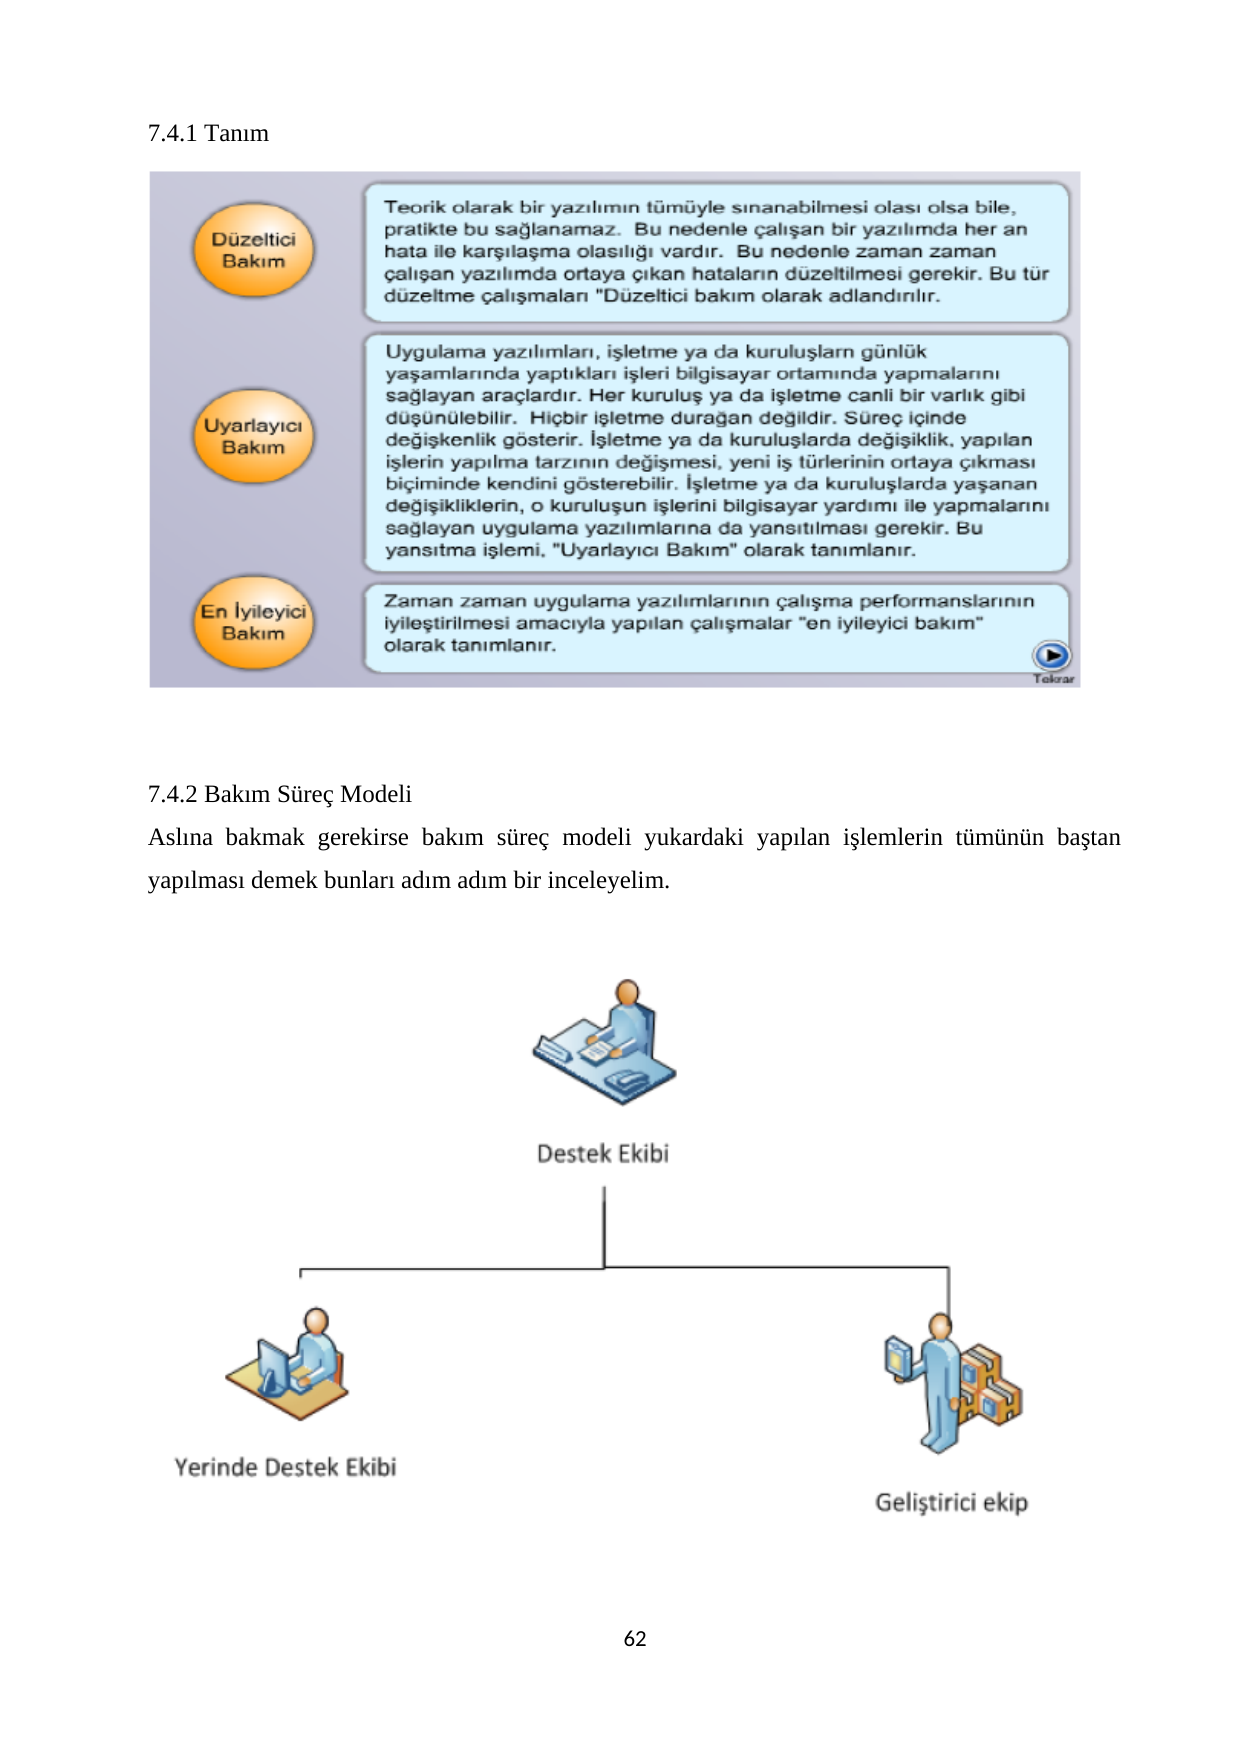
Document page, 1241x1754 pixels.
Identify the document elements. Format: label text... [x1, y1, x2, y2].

picture [147, 972, 1093, 1525]
text Aslına bakmak gerekirse bakım süreç modeli yukardaki yapılan işlemlerin tümünün baştan yapılması demek bunları adım adım bir inceleyelim. [148, 822, 1122, 894]
picture [147, 161, 1093, 697]
subtitle 7.4.1 Tanım [148, 118, 1122, 147]
subtitle 7.4.2 Bakım Süreç Modeli [148, 779, 1122, 808]
